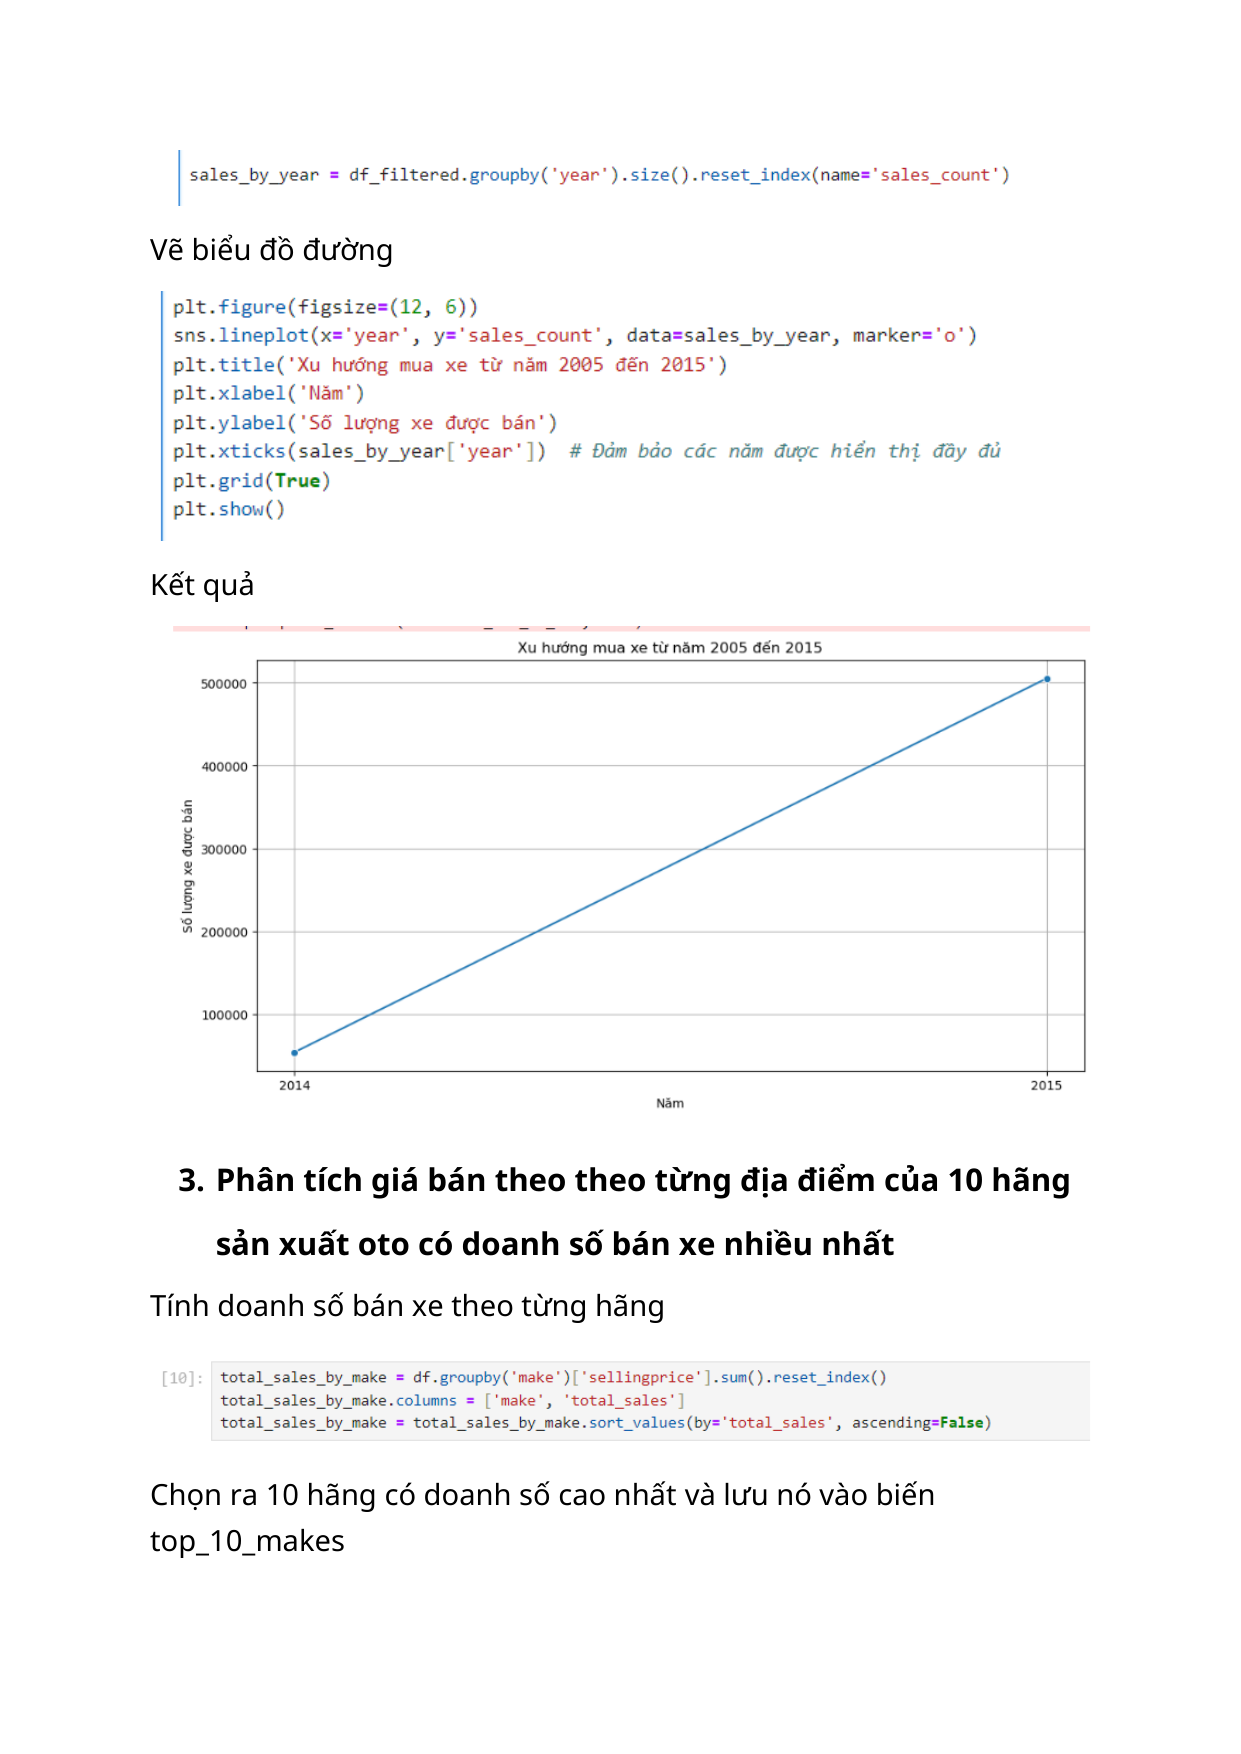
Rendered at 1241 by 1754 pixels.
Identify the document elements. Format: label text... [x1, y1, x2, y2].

subtitle Phân tích giá bán theo theo từng địa điểm của 10 hãng sản xuất oto có doanh số bán xe nhiều nhất [178, 1158, 1090, 1264]
picture [150, 1347, 1091, 1452]
picture [150, 291, 1091, 541]
text Tính doanh số bán xe theo từng hãng [150, 1285, 1090, 1325]
text Vẽ biểu đồ đường [150, 229, 1090, 269]
text Chọn ra 10 hãng có doanh số cao nhất và lưu nó vào biến top_10_makes [150, 1474, 1090, 1560]
picture [150, 626, 1091, 1135]
picture [150, 150, 1091, 206]
text Kết quả [150, 564, 1090, 604]
